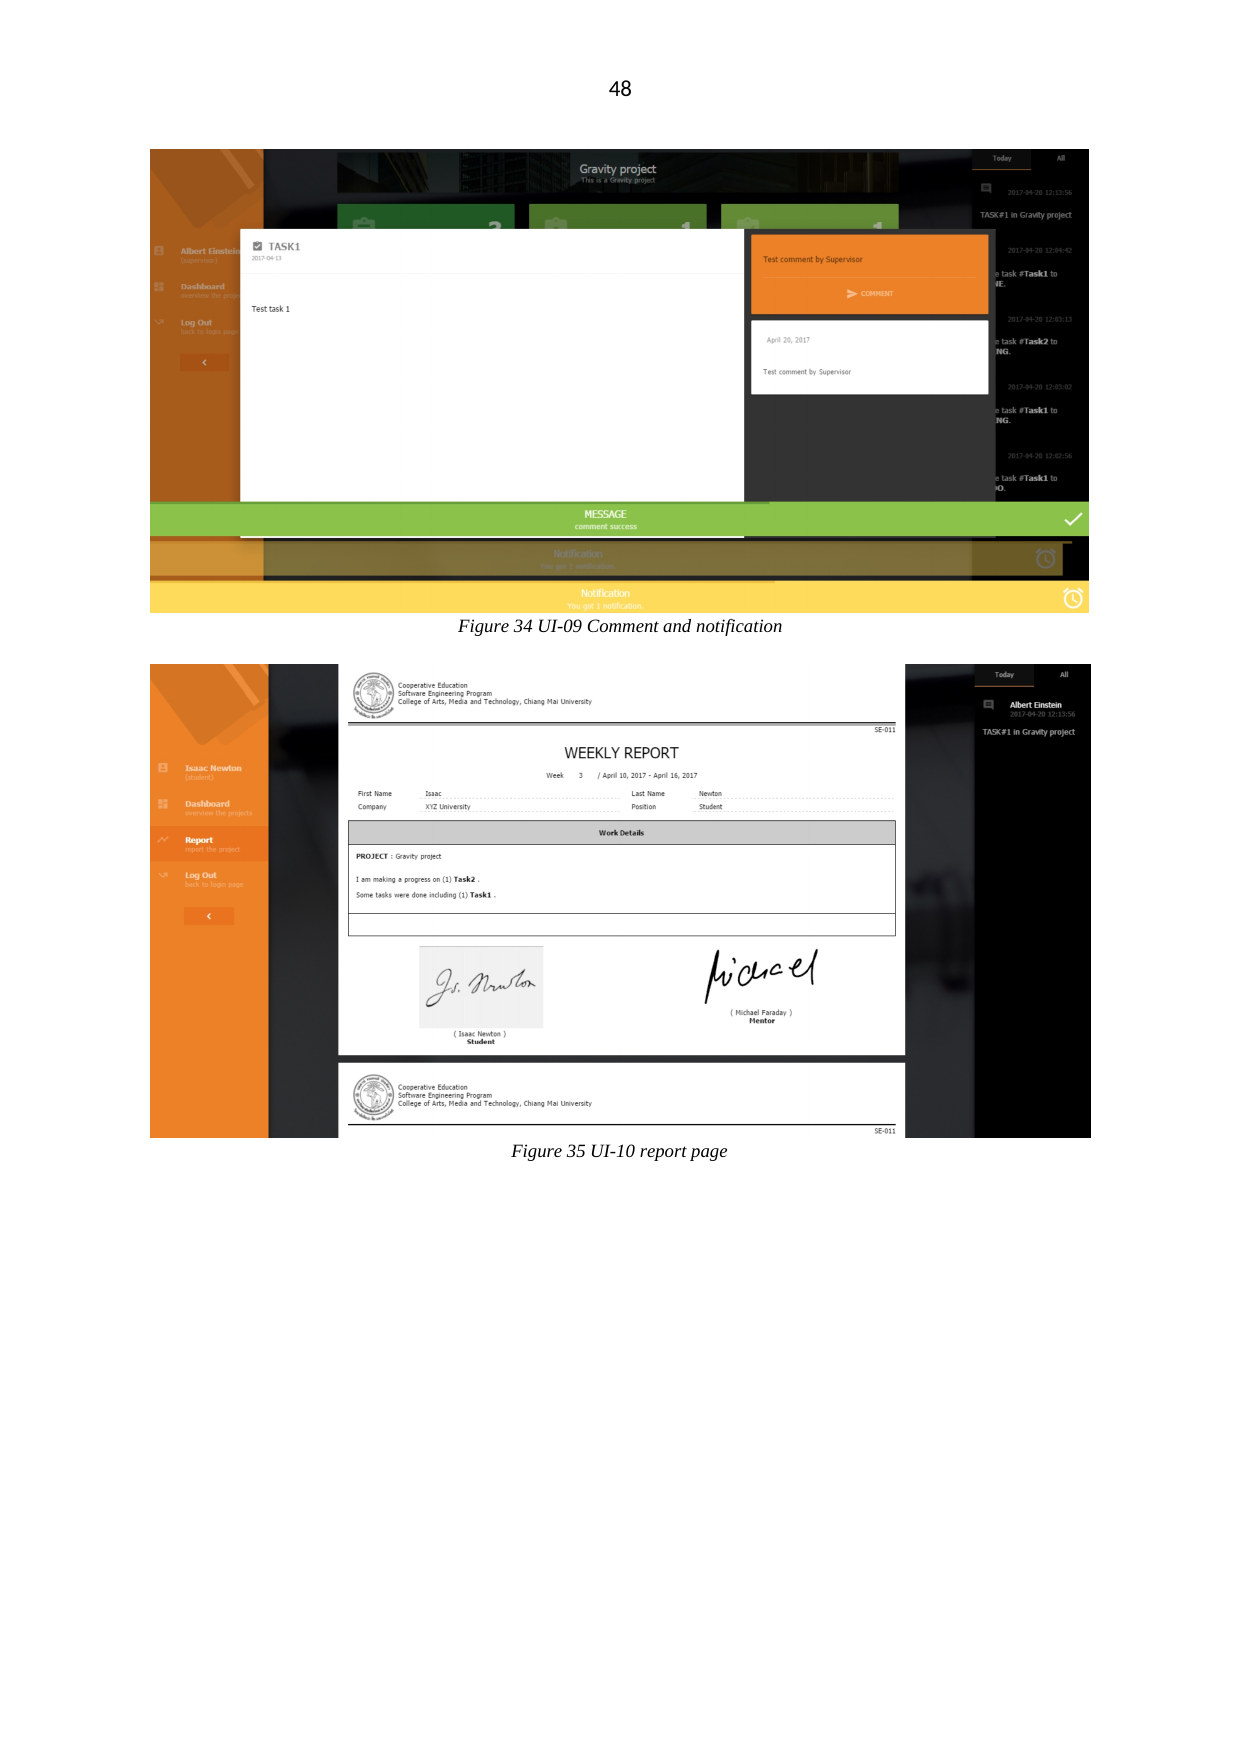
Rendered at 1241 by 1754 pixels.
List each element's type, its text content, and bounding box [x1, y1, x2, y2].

picture [150, 664, 1091, 1138]
text Figure 34 UI-09 Comment and notification [150, 614, 1090, 636]
text Figure 35 UI-10 report page [150, 1139, 1090, 1161]
picture [150, 149, 1089, 613]
